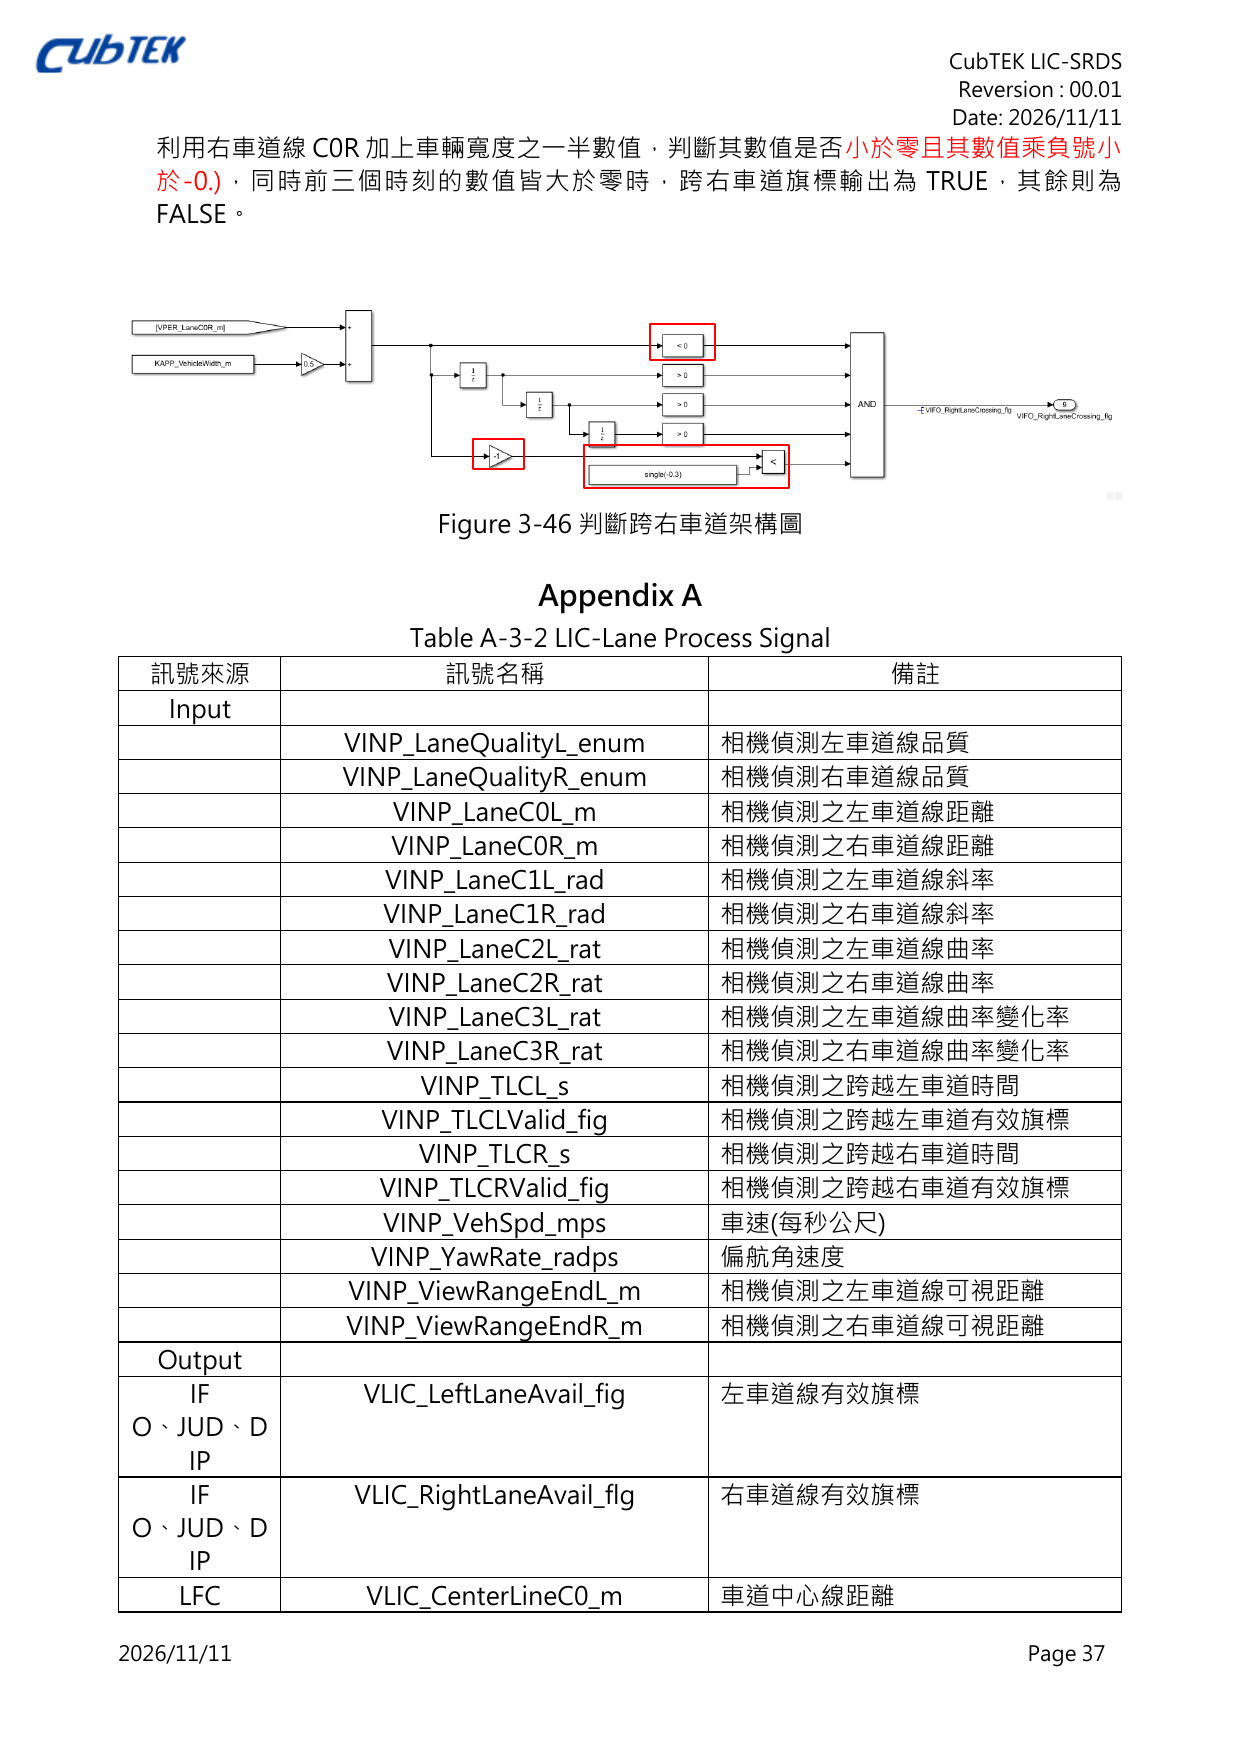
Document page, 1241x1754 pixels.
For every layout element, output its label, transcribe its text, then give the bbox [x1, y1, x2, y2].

table_cell [281, 691, 708, 724]
table_cell VINP_VehSpd_mps [281, 1205, 708, 1238]
table_cell [119, 1000, 280, 1033]
table_cell 相機偵測左車道線品質 [709, 726, 1121, 759]
table_cell 相機偵測之跨越右車道時間 [709, 1137, 1121, 1170]
table_cell VINP_LaneQualityR_enum [281, 760, 708, 793]
table_cell Input [119, 691, 280, 724]
picture [28, 25, 188, 71]
table_cell 左車道線有效旗標 [709, 1377, 1121, 1476]
table_cell VINP_LaneC1R_rad [281, 897, 708, 930]
table_cell [119, 1034, 280, 1067]
table_cell [281, 1343, 708, 1376]
table_cell [119, 760, 280, 793]
table_cell VINP_TLCLValid_fig [281, 1103, 708, 1136]
table_cell 相機偵測之左車道線距離 [709, 794, 1121, 827]
table_cell 偏航角速度 [709, 1240, 1121, 1273]
table_cell IFO、JUD、DIP [119, 1478, 280, 1577]
table_cell VLIC_LeftLaneAvail_fig [281, 1377, 708, 1476]
table_cell [119, 965, 280, 999]
table_header 備註 [709, 657, 1121, 690]
table_cell 相機偵測右車道線品質 [709, 760, 1121, 793]
table_cell 相機偵測之右車道線距離 [709, 828, 1121, 862]
table_header 訊號名稱 [281, 657, 708, 690]
table_cell [709, 1343, 1121, 1376]
table_cell [119, 794, 280, 827]
text Appendix A [118, 576, 1122, 614]
table_cell VINP_LaneC2L_rat [281, 931, 708, 964]
table_cell VINP_TLCR_s [281, 1137, 708, 1170]
table_cell VINP_TLCL_s [281, 1068, 708, 1101]
table_cell VINP_LaneQualityL_enum [281, 726, 708, 759]
table_cell 相機偵測之左車道線曲率 [709, 931, 1121, 964]
table_cell 相機偵測之左車道線斜率 [709, 863, 1121, 896]
table_cell [119, 931, 280, 964]
table_cell VINP_LaneC1L_rad [281, 863, 708, 896]
table_cell 相機偵測之右車道線可視距離 [709, 1308, 1121, 1341]
table_cell [119, 897, 280, 930]
table_cell [119, 1308, 280, 1341]
table_cell [119, 828, 280, 862]
table_cell VINP_ViewRangeEndR_m [281, 1308, 708, 1341]
table_cell LFC [119, 1578, 280, 1611]
table_cell [119, 1171, 280, 1204]
table_cell VINP_LaneC0R_m [281, 828, 708, 862]
table_cell VINP_YawRate_radps [281, 1240, 708, 1273]
table_header 訊號來源 [119, 657, 280, 690]
table_cell 車速(每秒公尺) [709, 1205, 1121, 1238]
table_cell 相機偵測之右車道線曲率變化率 [709, 1034, 1121, 1067]
table_cell VINP_LaneC3L_rat [281, 1000, 708, 1033]
table_cell 右車道線有效旗標 [709, 1478, 1121, 1577]
text 利用右車道線C0R加上車輛寬度之一半數值，判斷其數值是否小於零且其數值乘負號小於-0.)，同時前三個時刻的數值皆大於零時，跨右車道旗標輸出為TRUE，其餘則為FALSE。 [156, 130, 1122, 230]
table_cell 相機偵測之右車道線曲率 [709, 965, 1121, 999]
table_cell [119, 1205, 280, 1238]
table_cell 相機偵測之跨越右車道有效旗標 [709, 1171, 1121, 1204]
table_cell 相機偵測之左車道線可視距離 [709, 1274, 1121, 1307]
table_cell VLIC_CenterLineC0_m [281, 1578, 708, 1611]
table_cell [119, 1240, 280, 1273]
table_cell 車道中心線距離 [709, 1578, 1121, 1611]
table_cell 相機偵測之左車道線曲率變化率 [709, 1000, 1121, 1033]
table_cell [119, 726, 280, 759]
table_cell [119, 1068, 280, 1101]
table_cell [119, 863, 280, 896]
table_cell VINP_LaneC3R_rat [281, 1034, 708, 1067]
table_cell VINP_TLCRValid_fig [281, 1171, 708, 1204]
table_cell 相機偵測之右車道線斜率 [709, 897, 1121, 930]
table_cell 相機偵測之跨越左車道有效旗標 [709, 1103, 1121, 1136]
table_cell IFO、JUD、DIP [119, 1377, 280, 1476]
picture [118, 296, 1123, 501]
table_cell VINP_LaneC0L_m [281, 794, 708, 827]
table_cell [709, 691, 1121, 724]
table_cell VLIC_RightLaneAvail_flg [281, 1478, 708, 1577]
table_cell [119, 1137, 280, 1170]
table_cell Output [119, 1343, 280, 1376]
table_cell 相機偵測之跨越左車道時間 [709, 1068, 1121, 1101]
table_cell [119, 1274, 280, 1307]
table_cell [119, 1103, 280, 1136]
table_cell VINP_LaneC2R_rat [281, 965, 708, 999]
table_cell VINP_ViewRangeEndL_m [281, 1274, 708, 1307]
text Figure 3-46 判斷跨右車道架構圖 [118, 501, 1122, 542]
